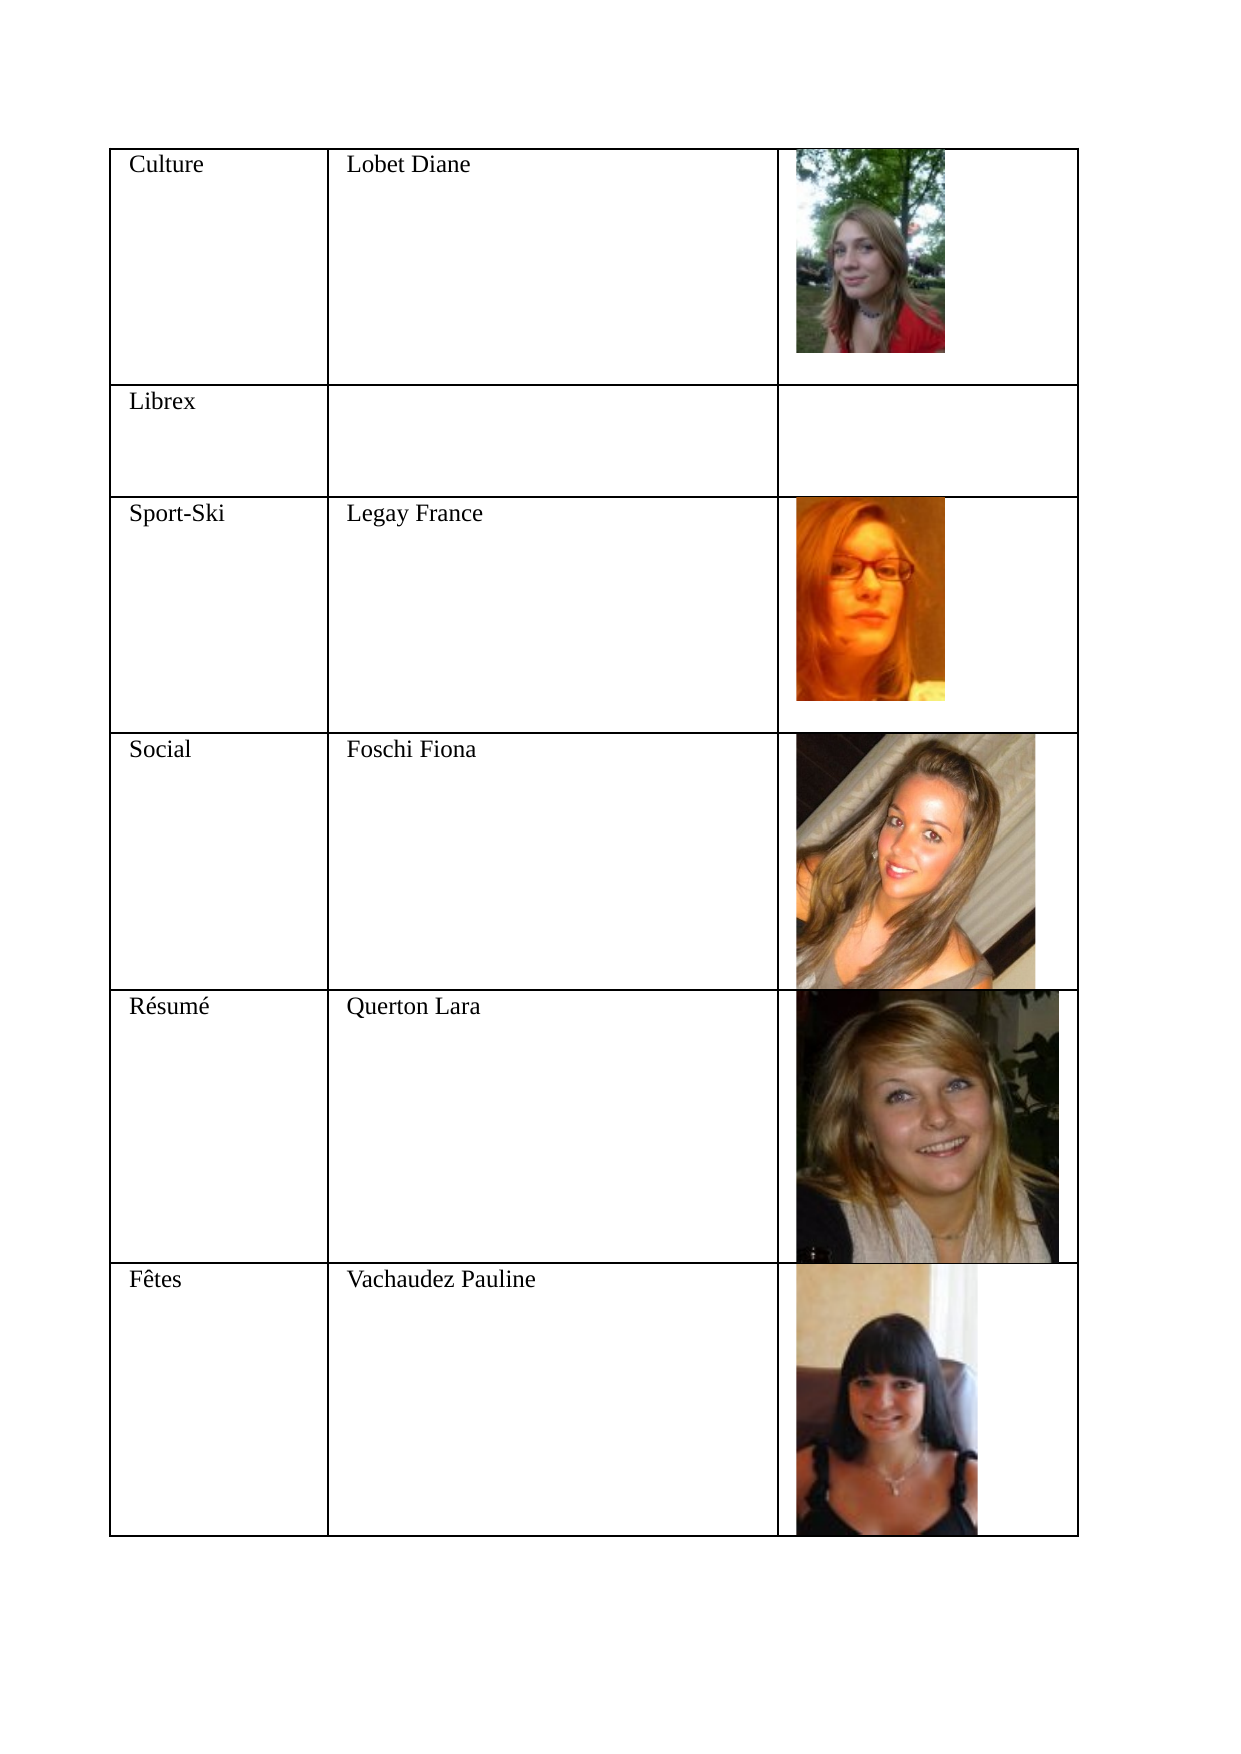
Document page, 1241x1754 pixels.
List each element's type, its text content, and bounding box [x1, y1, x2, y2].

picture [796, 1264, 978, 1535]
table_cell [779, 150, 1077, 384]
table_cell [779, 991, 796, 1262]
table_cell [779, 498, 1077, 732]
table_cell Legay France [329, 498, 777, 732]
picture [796, 734, 1036, 989]
table_cell Social [111, 734, 327, 989]
table_cell [329, 386, 777, 496]
table_cell Foschi Fiona [329, 734, 777, 989]
table_cell Sport-Ski [111, 498, 327, 732]
table_cell [978, 1264, 1077, 1534]
table_cell [1059, 991, 1077, 1262]
picture [796, 149, 945, 353]
table_cell Librex [111, 386, 327, 496]
table_cell [779, 386, 1077, 496]
table_cell Lobet Diane [329, 150, 777, 384]
table_cell Vachaudez Pauline [329, 1264, 777, 1534]
table_cell [779, 734, 796, 989]
table_cell [1036, 734, 1077, 989]
table_cell Résumé [111, 991, 327, 1262]
picture [796, 991, 1059, 1263]
table_cell Fêtes [111, 1264, 327, 1534]
table_cell Querton Lara [329, 991, 777, 1262]
table_cell [779, 1264, 796, 1534]
picture [796, 497, 945, 701]
table_cell Culture [111, 150, 327, 384]
